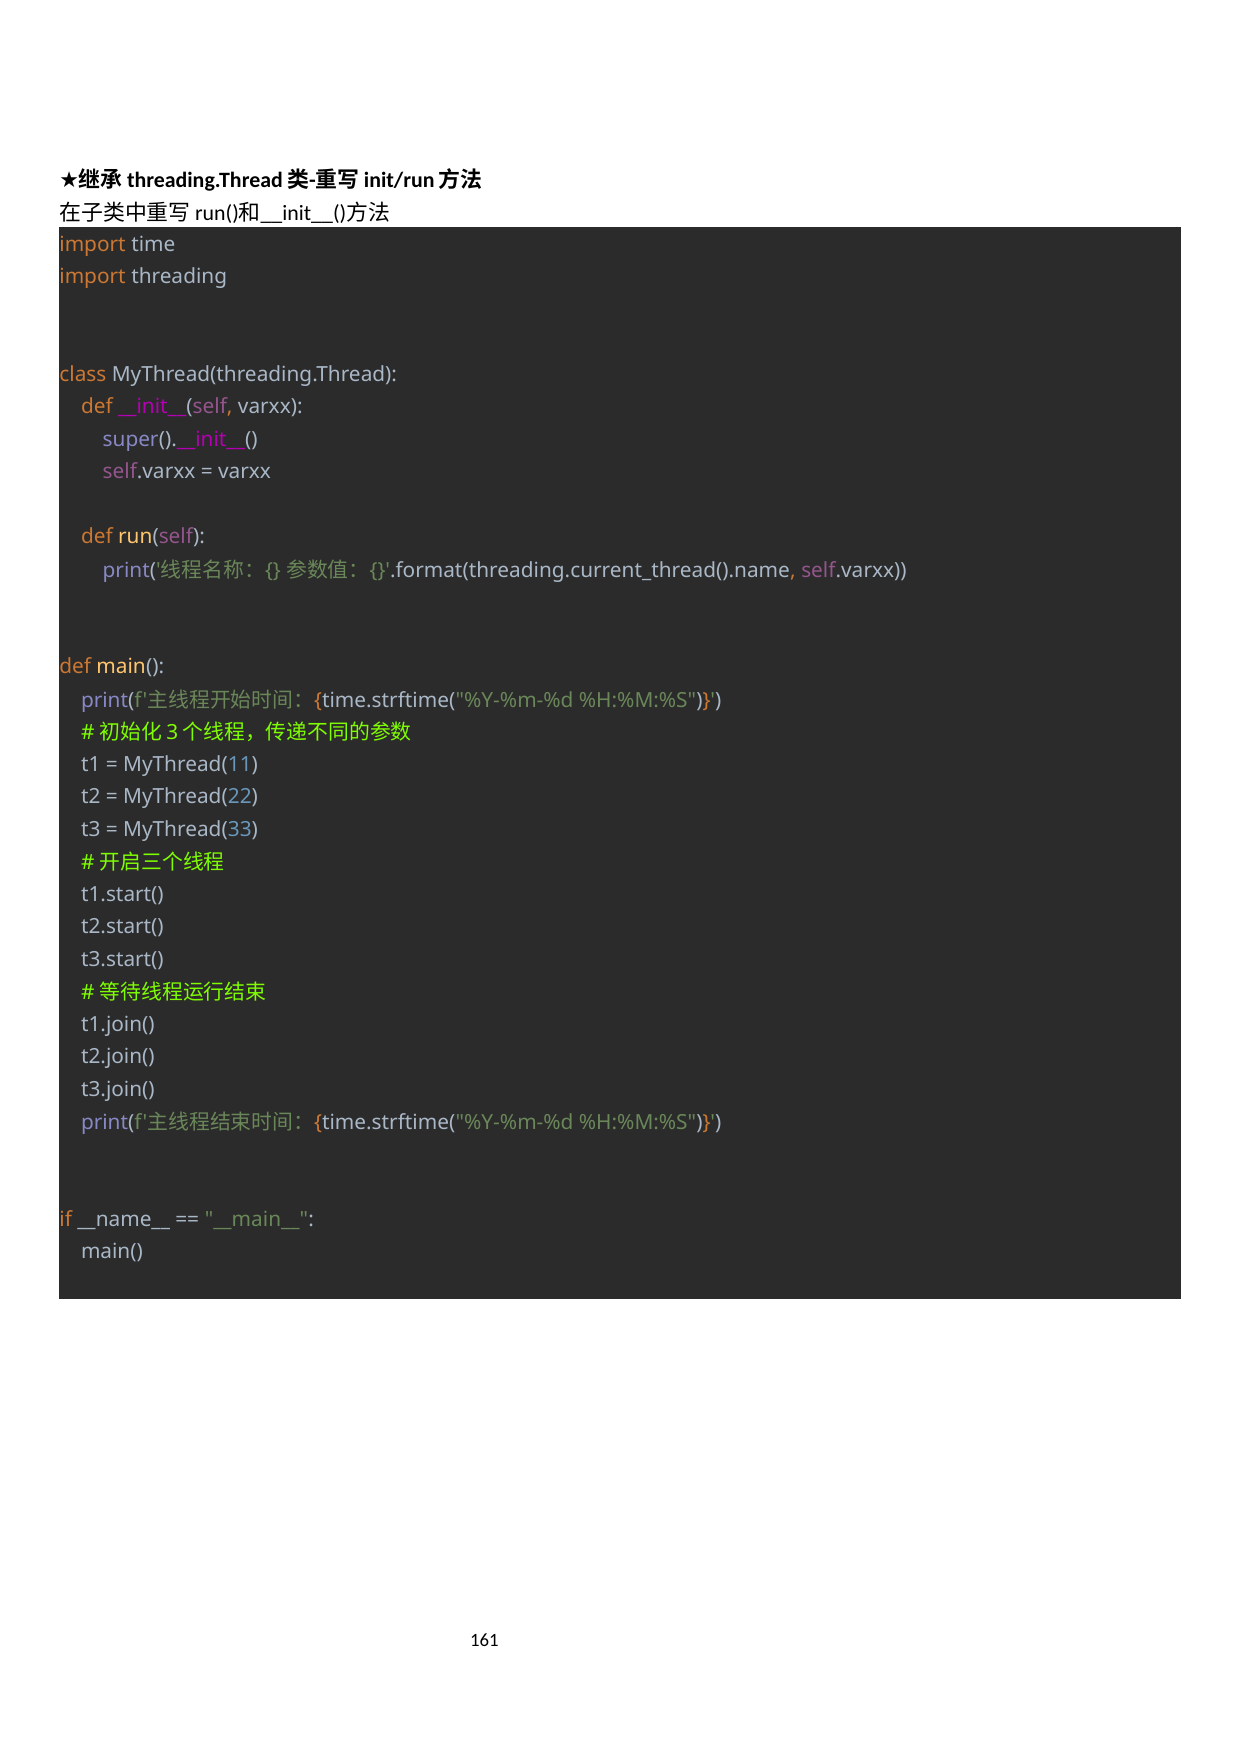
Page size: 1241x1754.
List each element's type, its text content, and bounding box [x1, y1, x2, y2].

text 在子类中重写run()和__init__()方法 [59, 194, 1181, 227]
text import time import threading class MyThread(threading.Thread): def __init__(self, varxx): super().__init__() self.varxx = varxx def run(self): print('线程名称：{} 参数值：{}'.format(threading.current_thread().name, self.varxx)) def main(): print(f'主线程开始时间：{time.strftime("%Y-%m-%d %H:%M:%S")}') # 初始化3个线程，传递不同的参数 t1 = MyThread(11) t2 = MyThread(22) t3 = MyThread(33) # 开启三个线程 t1.start() t2.start() t3.start() # 等待线程运行结束 t1.join() t2.join() t3.join() print(f'主线程结束时间：{time.strftime("%Y-%m-%d %H:%M:%S")}') if __name__ == "__main__": main() [59, 227, 1181, 1299]
text ★继承threading.Thread类-重写init/run方法 [59, 162, 1181, 194]
